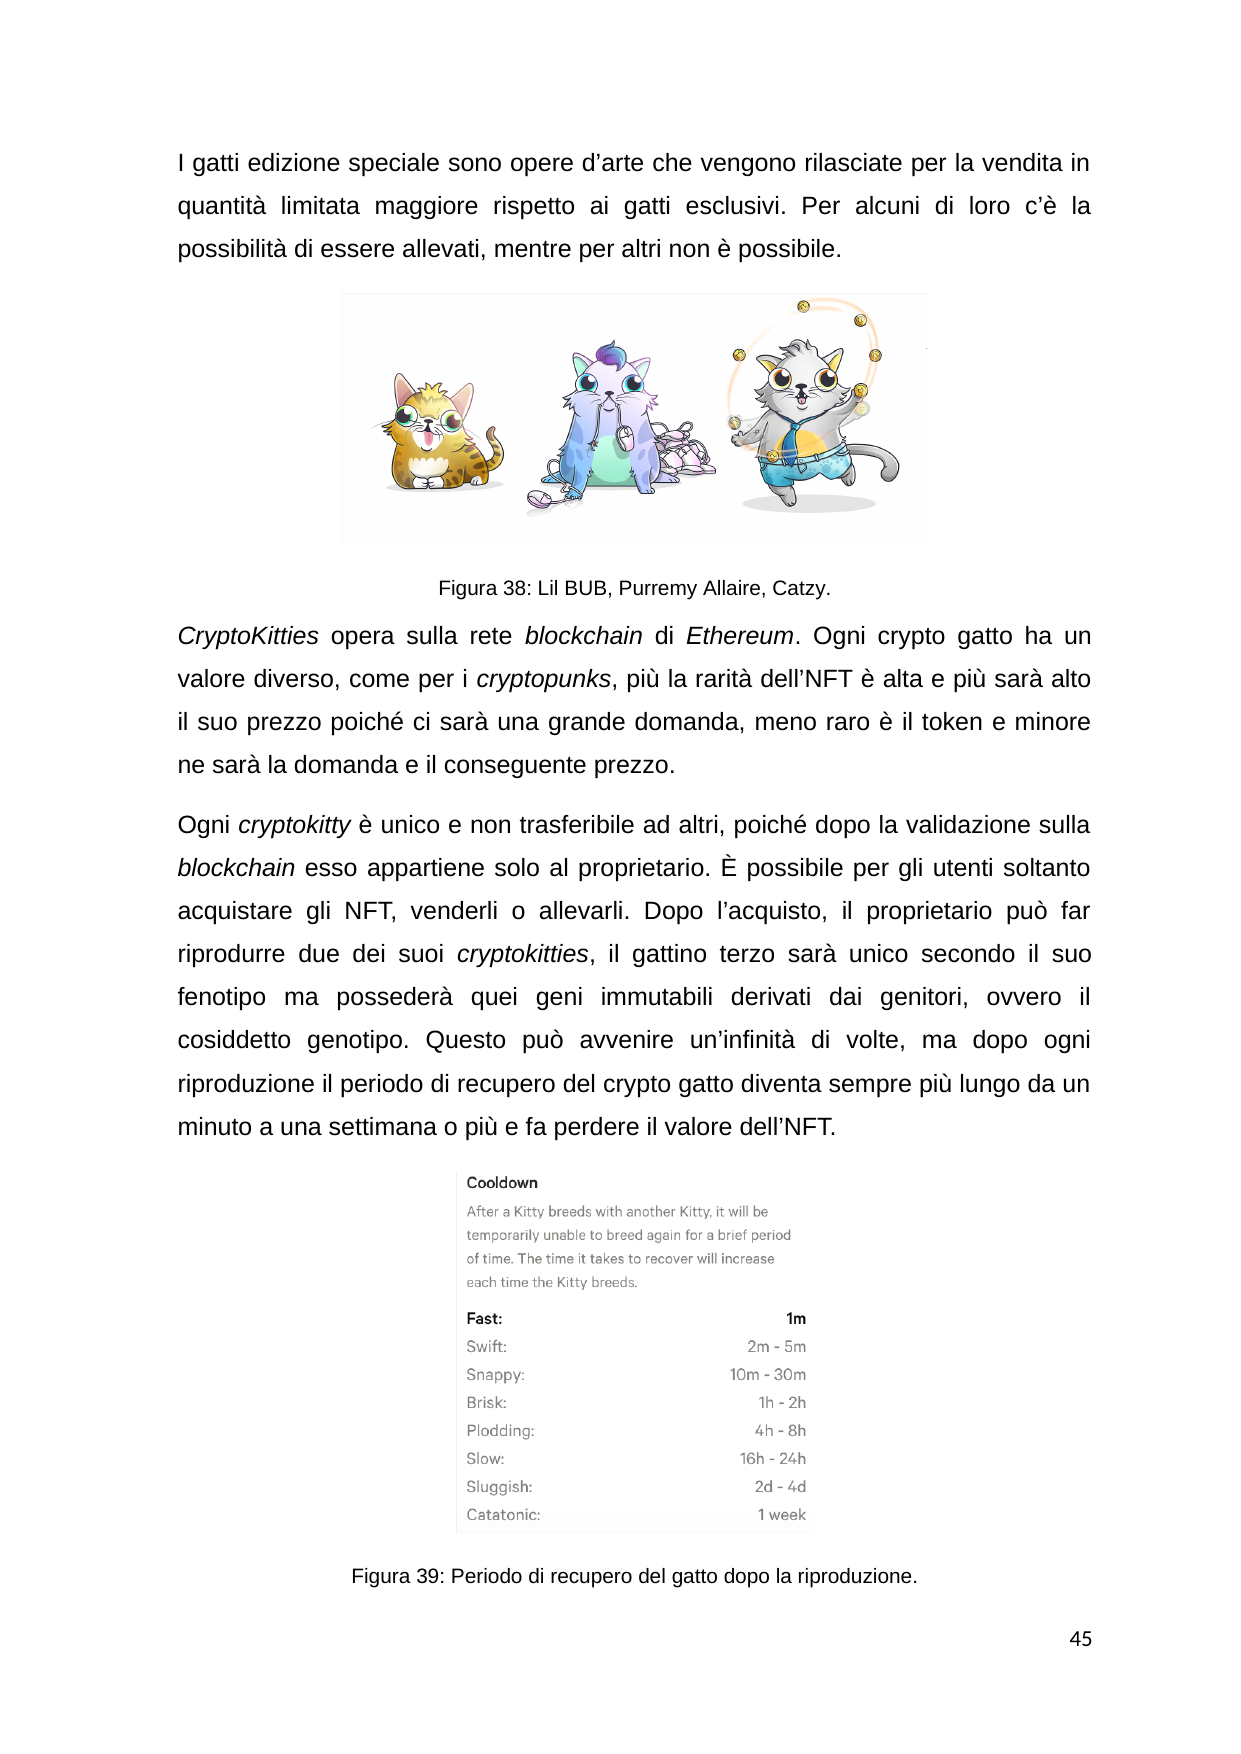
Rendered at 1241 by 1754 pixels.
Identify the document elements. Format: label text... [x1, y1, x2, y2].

text Figura 38: Lil BUB, Purremy Allaire, Catzy. [177, 576, 1092, 600]
text I gatti edizione speciale sono opere d’arte che vengono rilasciate per la vendita in quantità limitata maggiore rispetto ai gatti esclusivi. Per alcuni di loro c’è la possibilità di essere allevati, mentre per altri non è possibile. [177, 148, 1092, 263]
text Figura 39: Periodo di recupero del gatto dopo la riproduzione. [177, 1564, 1092, 1588]
text Ogni cryptokitty è unico e non trasferibile ad altri, poiché dopo la validazione sulla blockchain esso appartiene solo al proprietario. È possibile per gli utenti soltanto acquistare gli NFT, venderli o allevarli. Dopo l’acquisto, il proprietario può far riprodurre due dei suoi cryptokitties, il gattino terzo sarà unico secondo il suo fenotipo ma possederà quei geni immutabili derivati dai genitori, ovvero il cosiddetto genotipo. Questo può avvenire un’infinità di volte, ma dopo ogni riproduzione il periodo di recupero del crypto gatto diventa sempre più lungo da un minuto a una settimana o più e fa perdere il valore dell’NFT. [177, 810, 1092, 1141]
picture [456, 1171, 814, 1534]
picture [342, 293, 928, 546]
text CryptoKitties opera sulla rete blockchain di Ethereum. Ogni crypto gatto ha un valore diverso, come per i cryptopunks, più la rarità dell’NFT è alta e più sarà alto il suo prezzo poiché ci sarà una grande domanda, meno raro è il token e minore ne sarà la domanda e il conseguente prezzo. [177, 621, 1092, 779]
